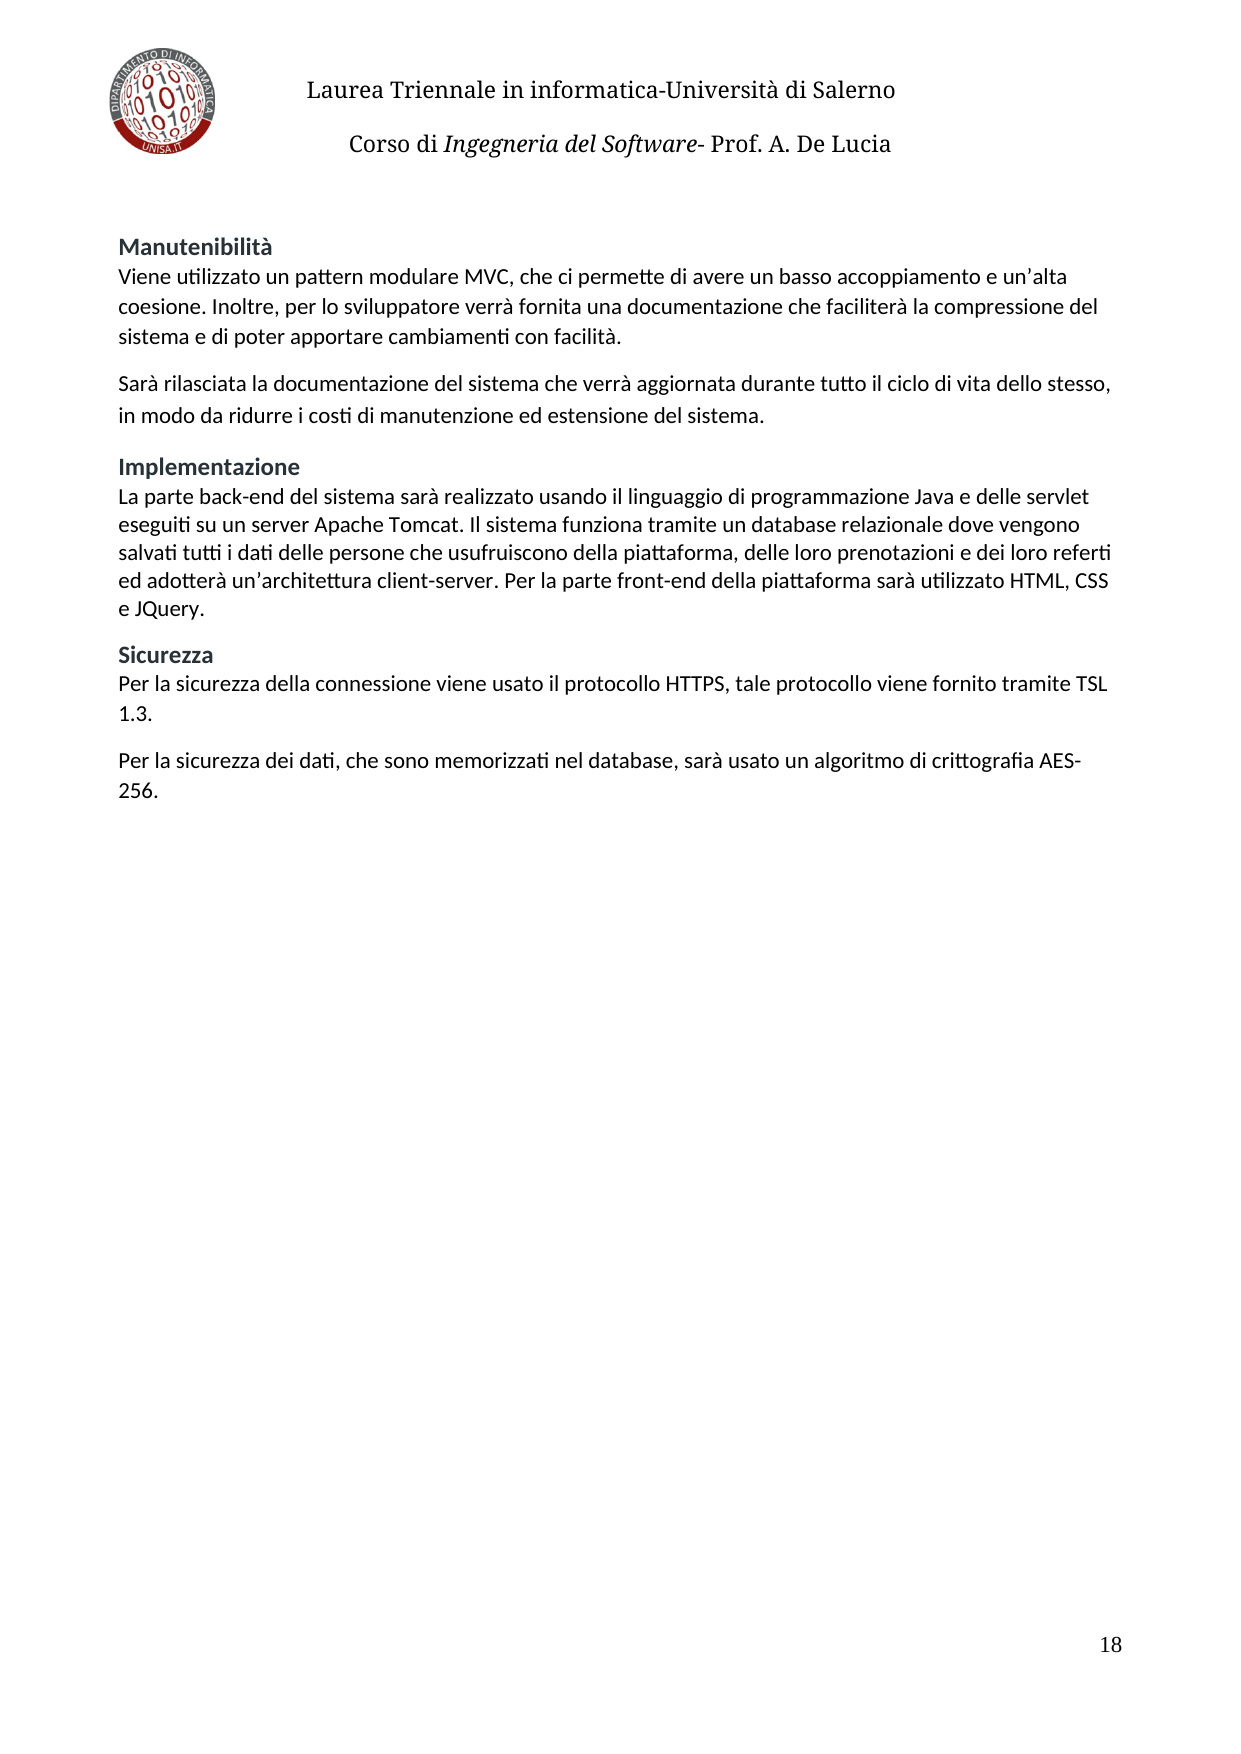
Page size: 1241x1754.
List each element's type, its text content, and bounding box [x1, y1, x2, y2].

text Per la sicurezza della connessione viene usato il protocollo HTTPS, tale protocollo viene fornito tramite TSL 1.3. [118, 669, 1122, 728]
subtitle Implementazione [118, 452, 1122, 482]
text Viene utilizzato un pattern modulare MVC, che ci permette di avere un basso accoppiamento e un’alta coesione. Inoltre, per lo sviluppatore verrà fornita una documentazione che faciliterà la compressione del sistema e di poter apportare cambiamenti con facilità. [118, 262, 1122, 350]
picture [109, 48, 215, 154]
text La parte back-end del sistema sarà realizzato usando il linguaggio di programmazione Java e delle servlet eseguiti su un server Apache Tomcat. Il sistema funziona tramite un database relazionale dove vengono salvati tutti i dati delle persone che usufruiscono della piattaforma, delle loro prenotazioni e dei loro referti ed adotterà un’architettura client-server. Per la parte front-end della piattaforma sarà utilizzato HTML, CSS e JQuery. [118, 482, 1122, 622]
text Sarà rilasciata la documentazione del sistema che verrà aggiornata durante tutto il ciclo di vita dello stesso, in modo da ridurre i costi di manutenzione ed estensione del sistema. [118, 369, 1122, 429]
text Per la sicurezza dei dati, che sono memorizzati nel database, sarà usato un algoritmo di crittografia AES-256. [118, 746, 1122, 805]
subtitle Manutenibilità [118, 231, 1122, 262]
subtitle Sicurezza [118, 639, 1122, 669]
